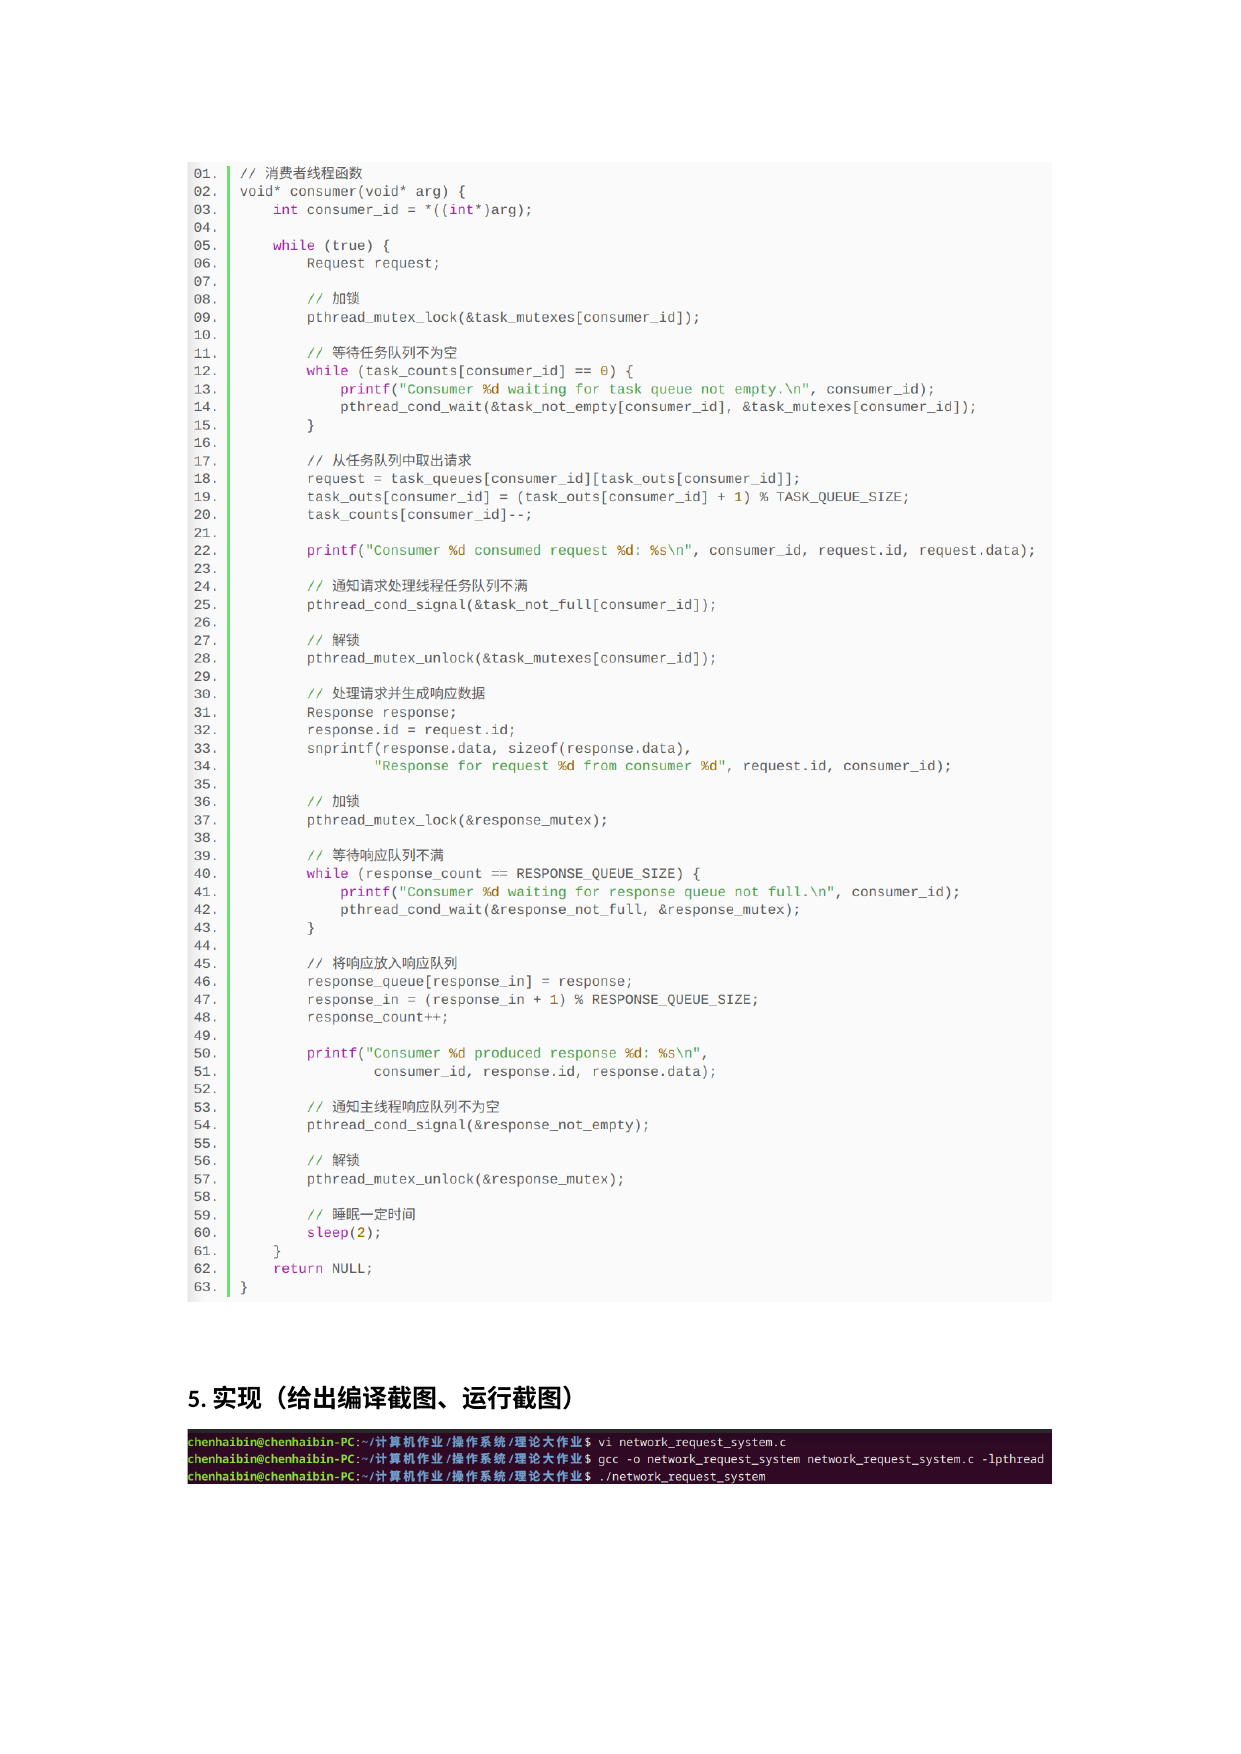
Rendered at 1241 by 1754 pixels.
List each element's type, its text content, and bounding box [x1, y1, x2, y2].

picture [187, 162, 1053, 1302]
list 实现（给出编译截图、运行截图） [187, 1364, 1053, 1429]
picture [187, 1429, 1052, 1484]
